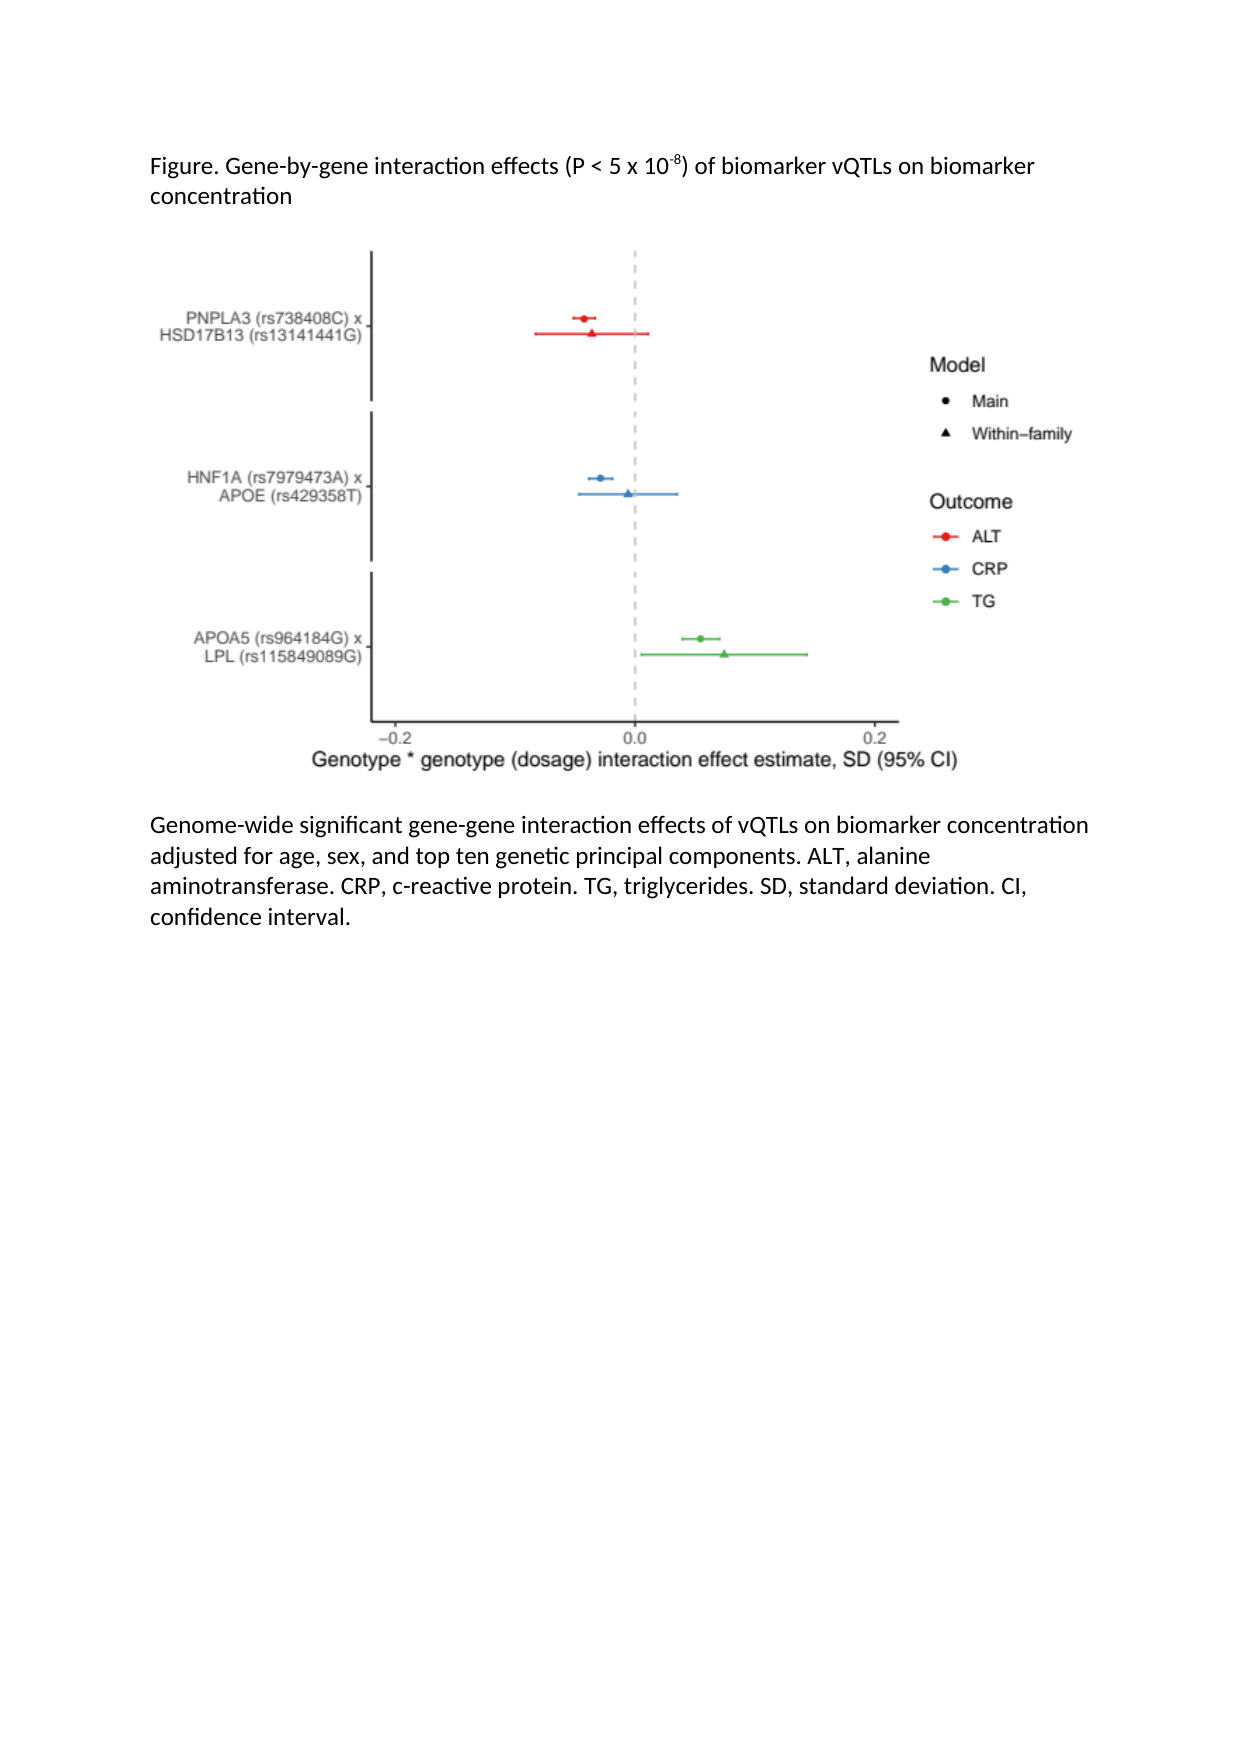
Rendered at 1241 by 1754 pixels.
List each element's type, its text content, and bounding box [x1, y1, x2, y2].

text Genome-wide significant gene-gene interaction effects of vQTLs on biomarker concentration adjusted for age, sex, and top ten genetic principal components. ALT, alanine aminotransferase. CRP, c-reactive protein. TG, triglycerides. SD, standard deviation. CI, confidence interval. [150, 809, 1090, 931]
text Figure. Gene-by-gene interaction effects (P < 5 x 10-8) of biomarker vQTLs on biomarker concentration [150, 150, 1090, 211]
